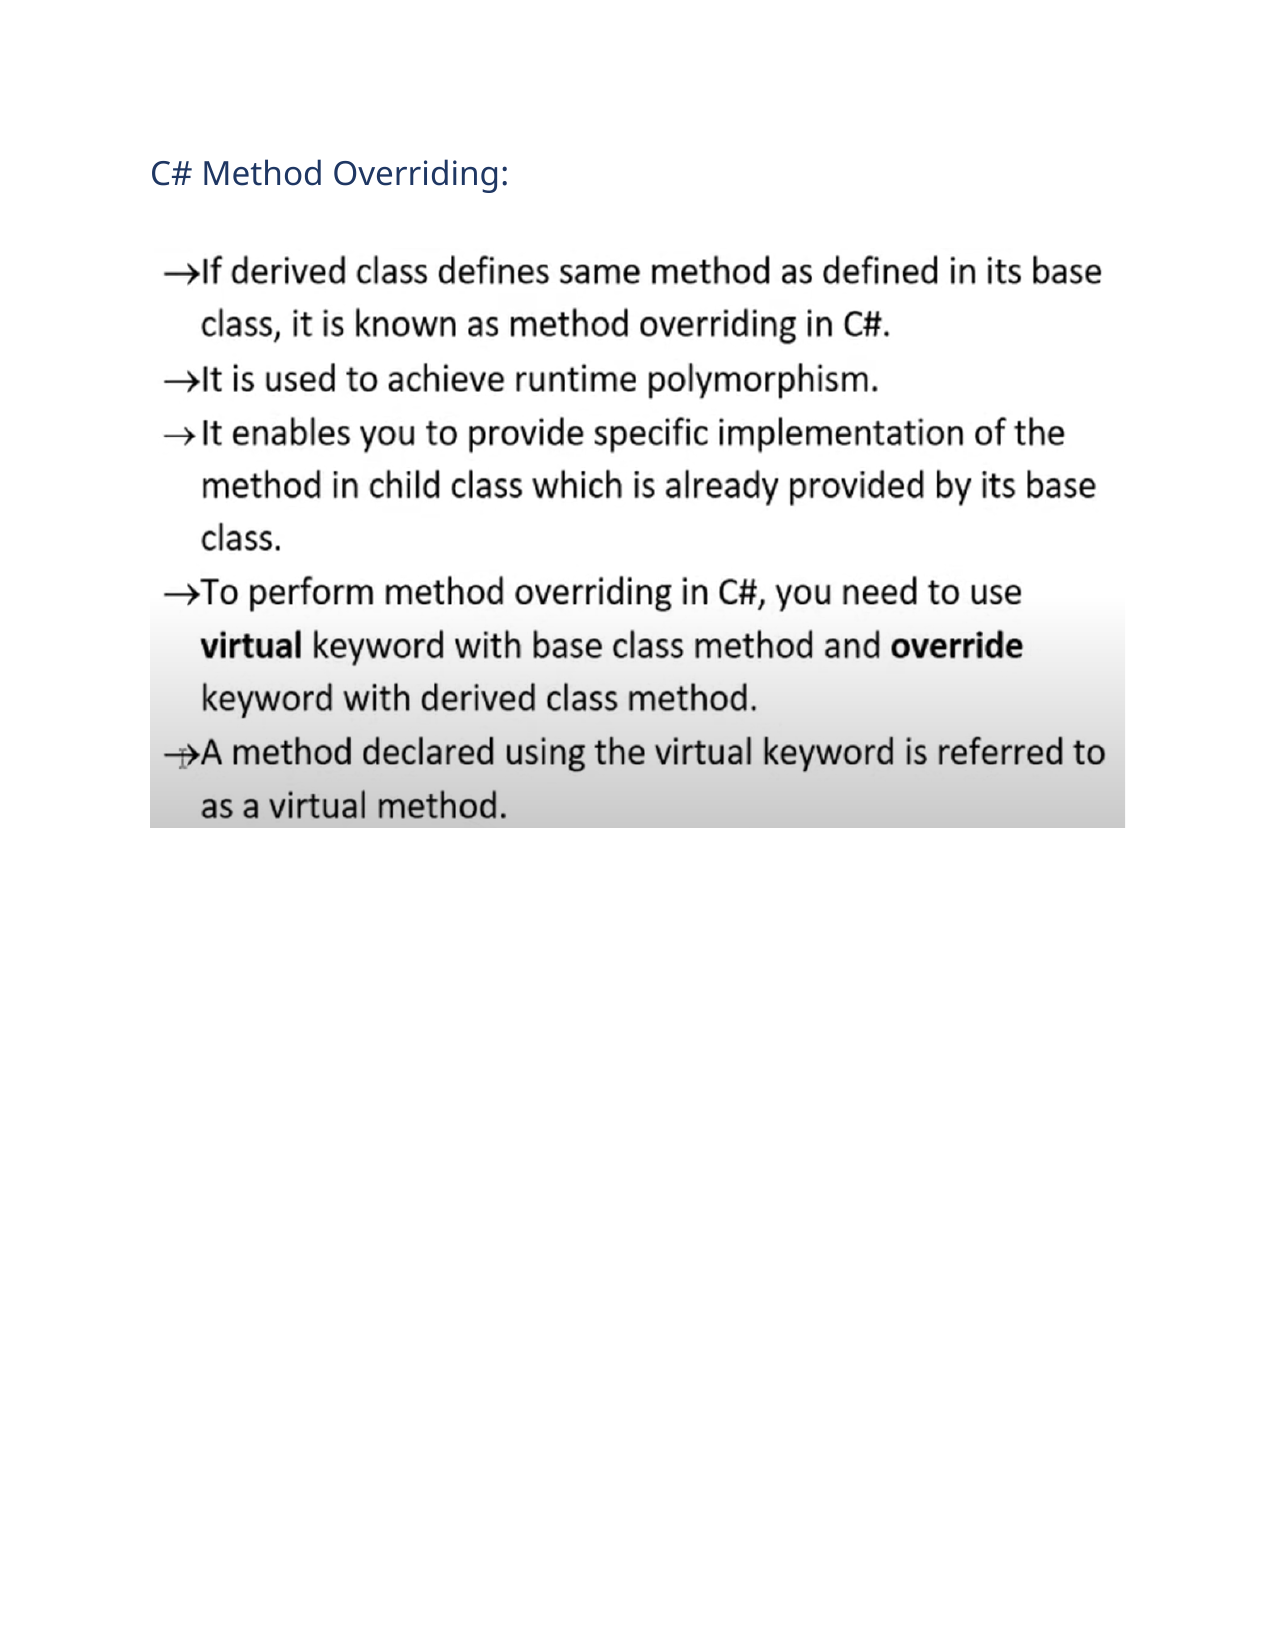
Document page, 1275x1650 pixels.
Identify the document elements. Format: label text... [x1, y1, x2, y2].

picture [150, 248, 1125, 828]
subtitle C# Method Overriding: [150, 150, 1125, 195]
